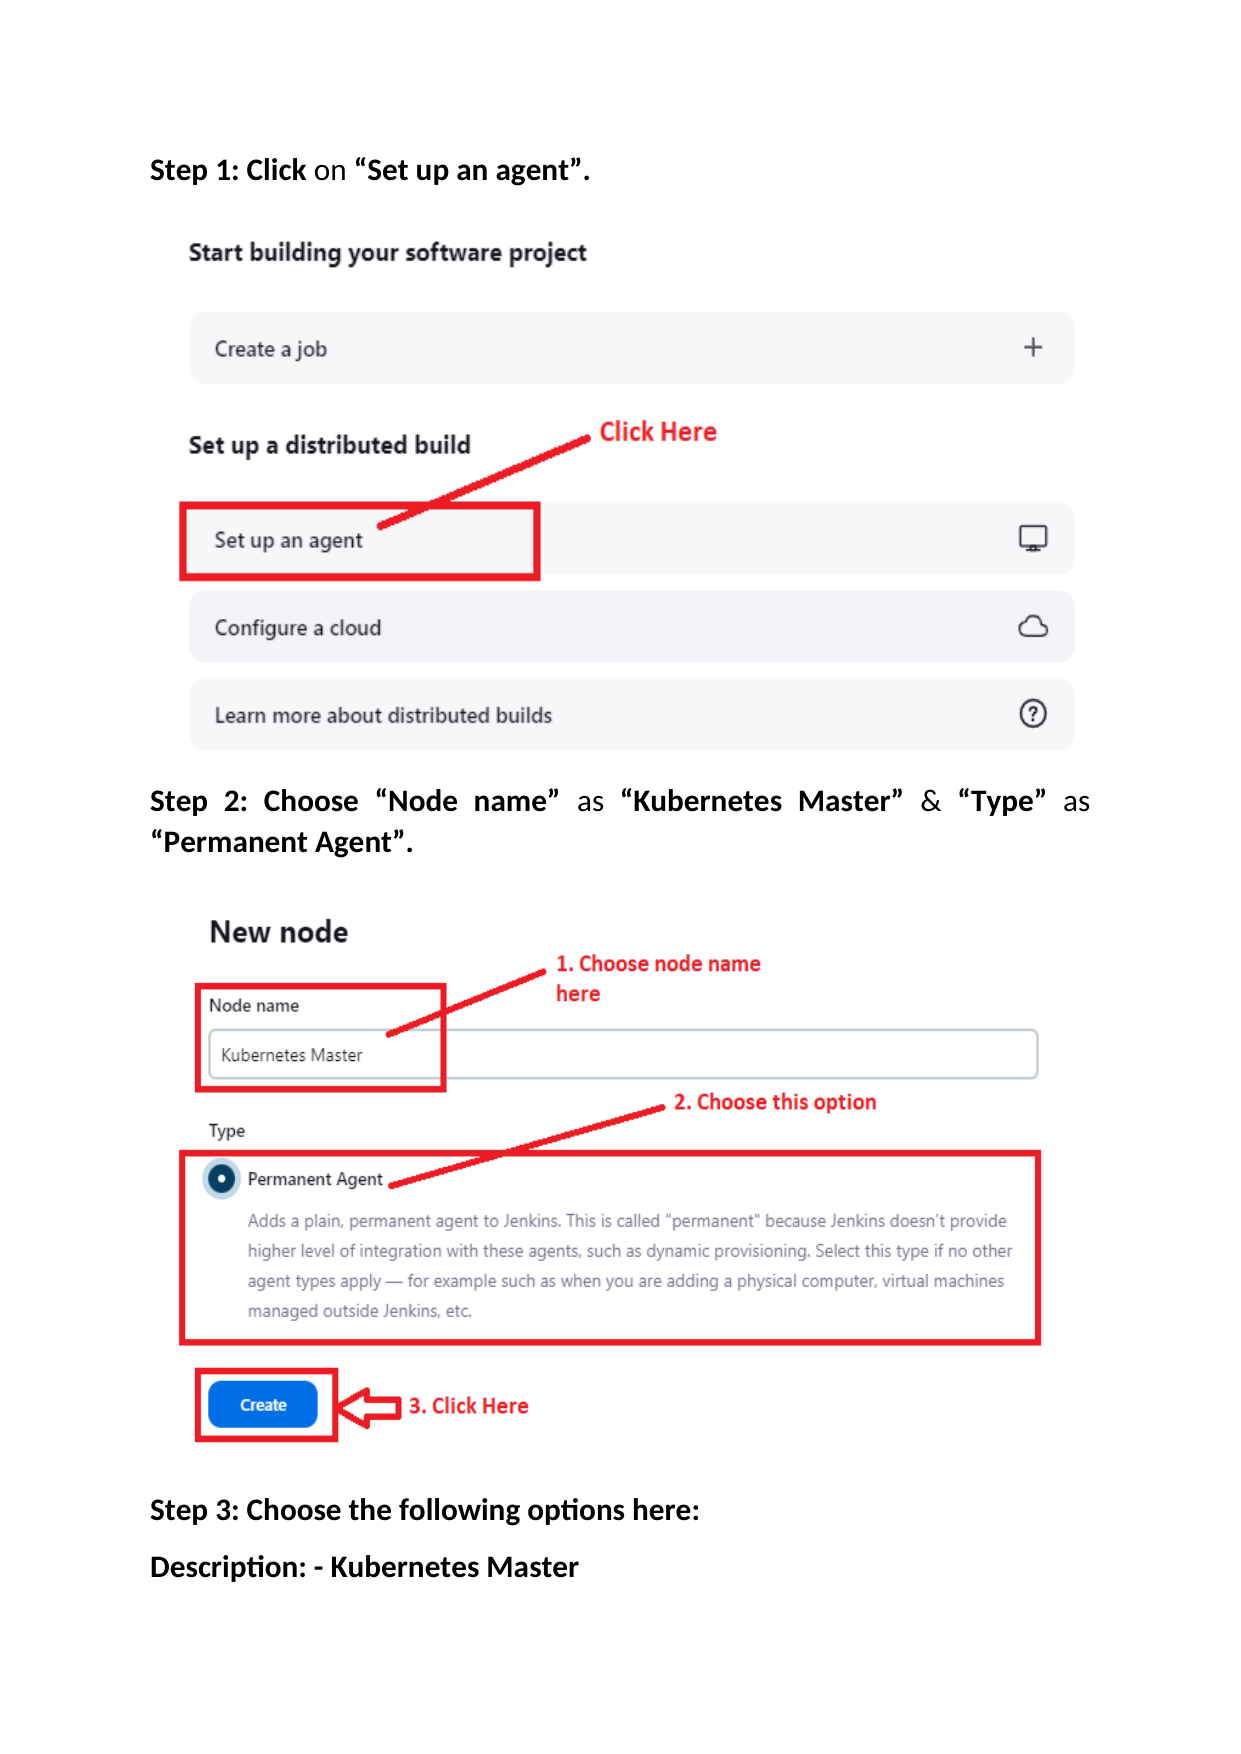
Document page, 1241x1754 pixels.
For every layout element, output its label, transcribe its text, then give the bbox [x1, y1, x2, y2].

text Description: - Kubernetes Master [150, 1548, 1090, 1586]
text Step 1: Click on “Set up an agent”. [150, 150, 1090, 188]
picture [150, 880, 1091, 1471]
picture [150, 207, 1091, 763]
text Step 3: Choose the following options here: [150, 1490, 1090, 1528]
text Step 2: Choose “Node name” as “Kubernetes Master” & “Type” as “Permanent Agent”. [150, 781, 1090, 861]
